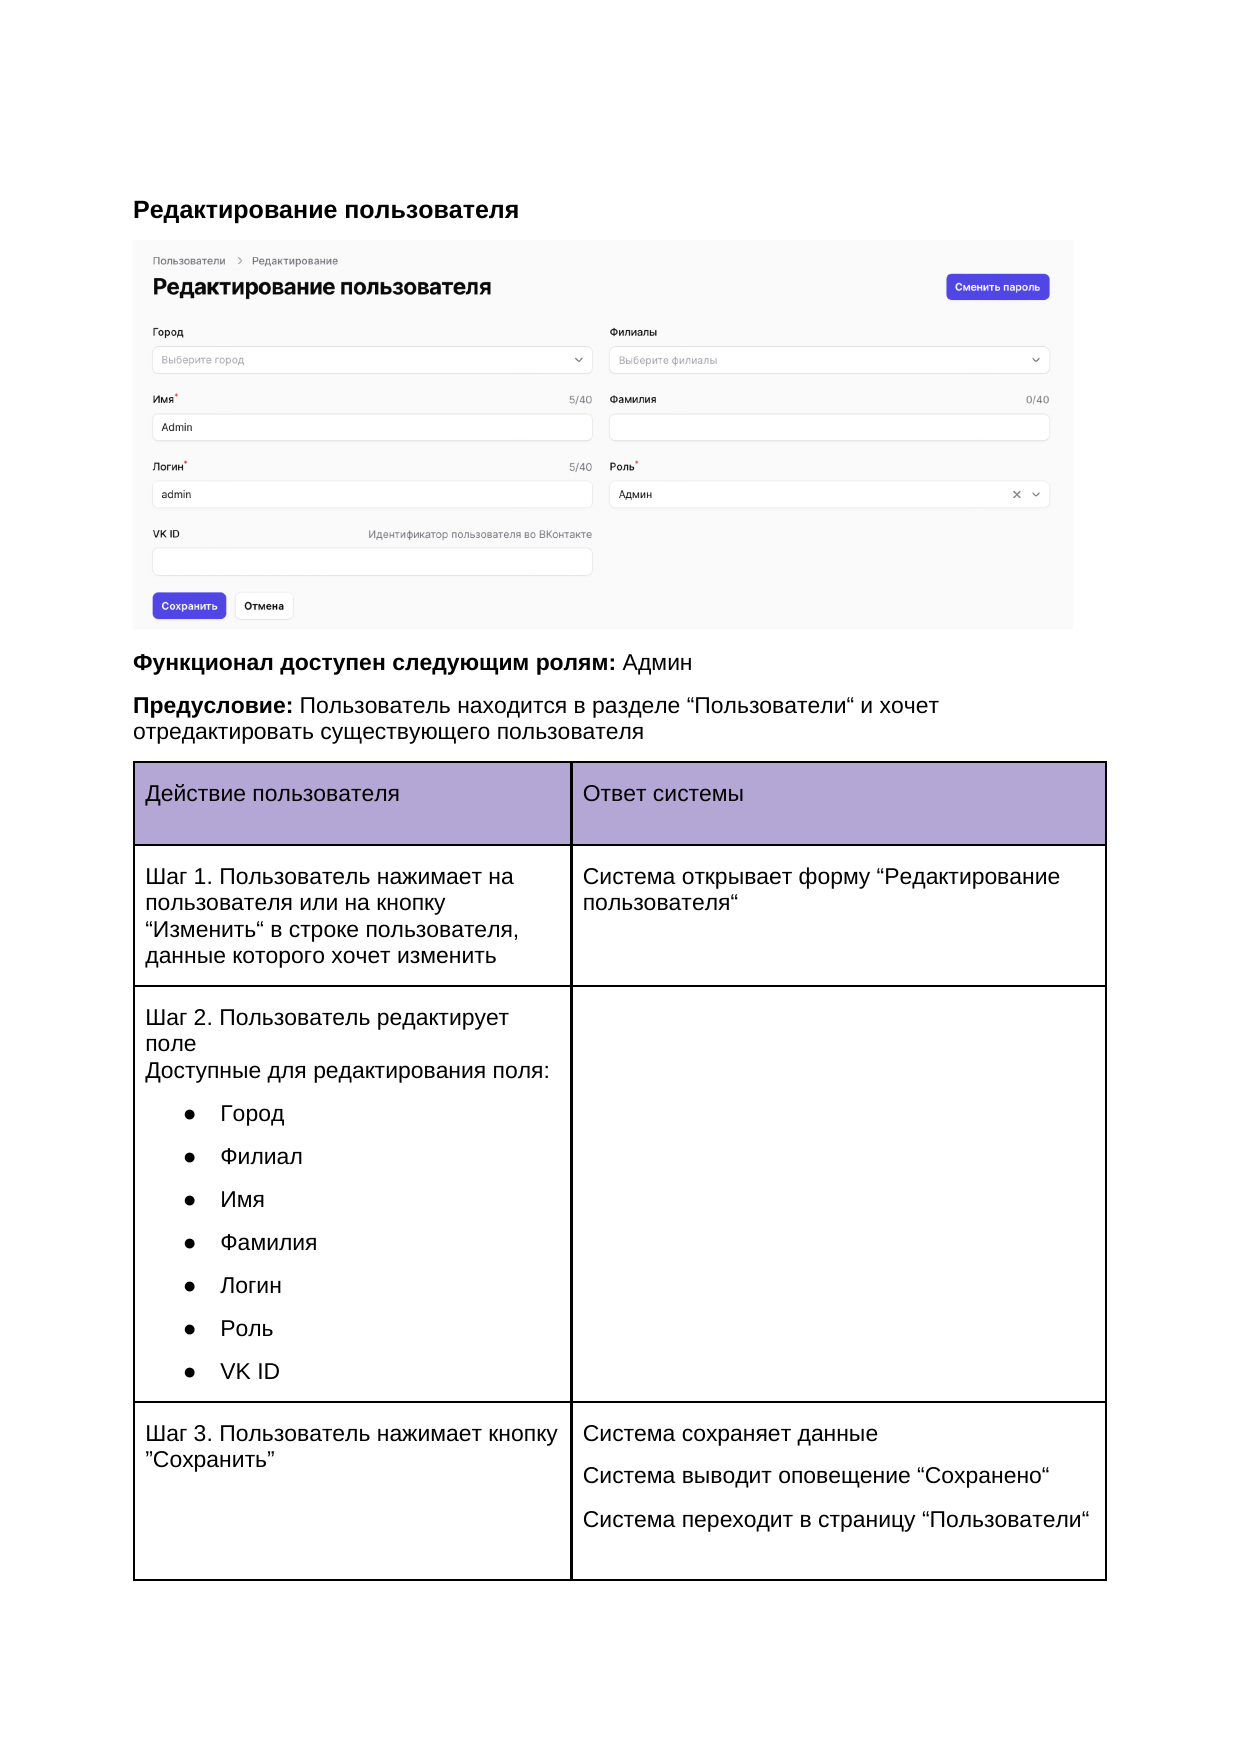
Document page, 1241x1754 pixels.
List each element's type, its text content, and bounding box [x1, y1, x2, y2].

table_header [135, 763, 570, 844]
text Предусловие: Пользователь находится в разделе “Пользователи“ и хочет отредактировать существующего пользователя [133, 692, 1090, 744]
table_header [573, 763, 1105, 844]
picture [132, 240, 1073, 629]
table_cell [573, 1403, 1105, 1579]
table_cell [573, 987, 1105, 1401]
text Функционал доступен следующим ролям: Админ [133, 649, 1090, 675]
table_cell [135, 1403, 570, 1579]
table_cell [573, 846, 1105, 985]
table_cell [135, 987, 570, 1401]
subtitle Редактирование пользователя [133, 195, 1090, 224]
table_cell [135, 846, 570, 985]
